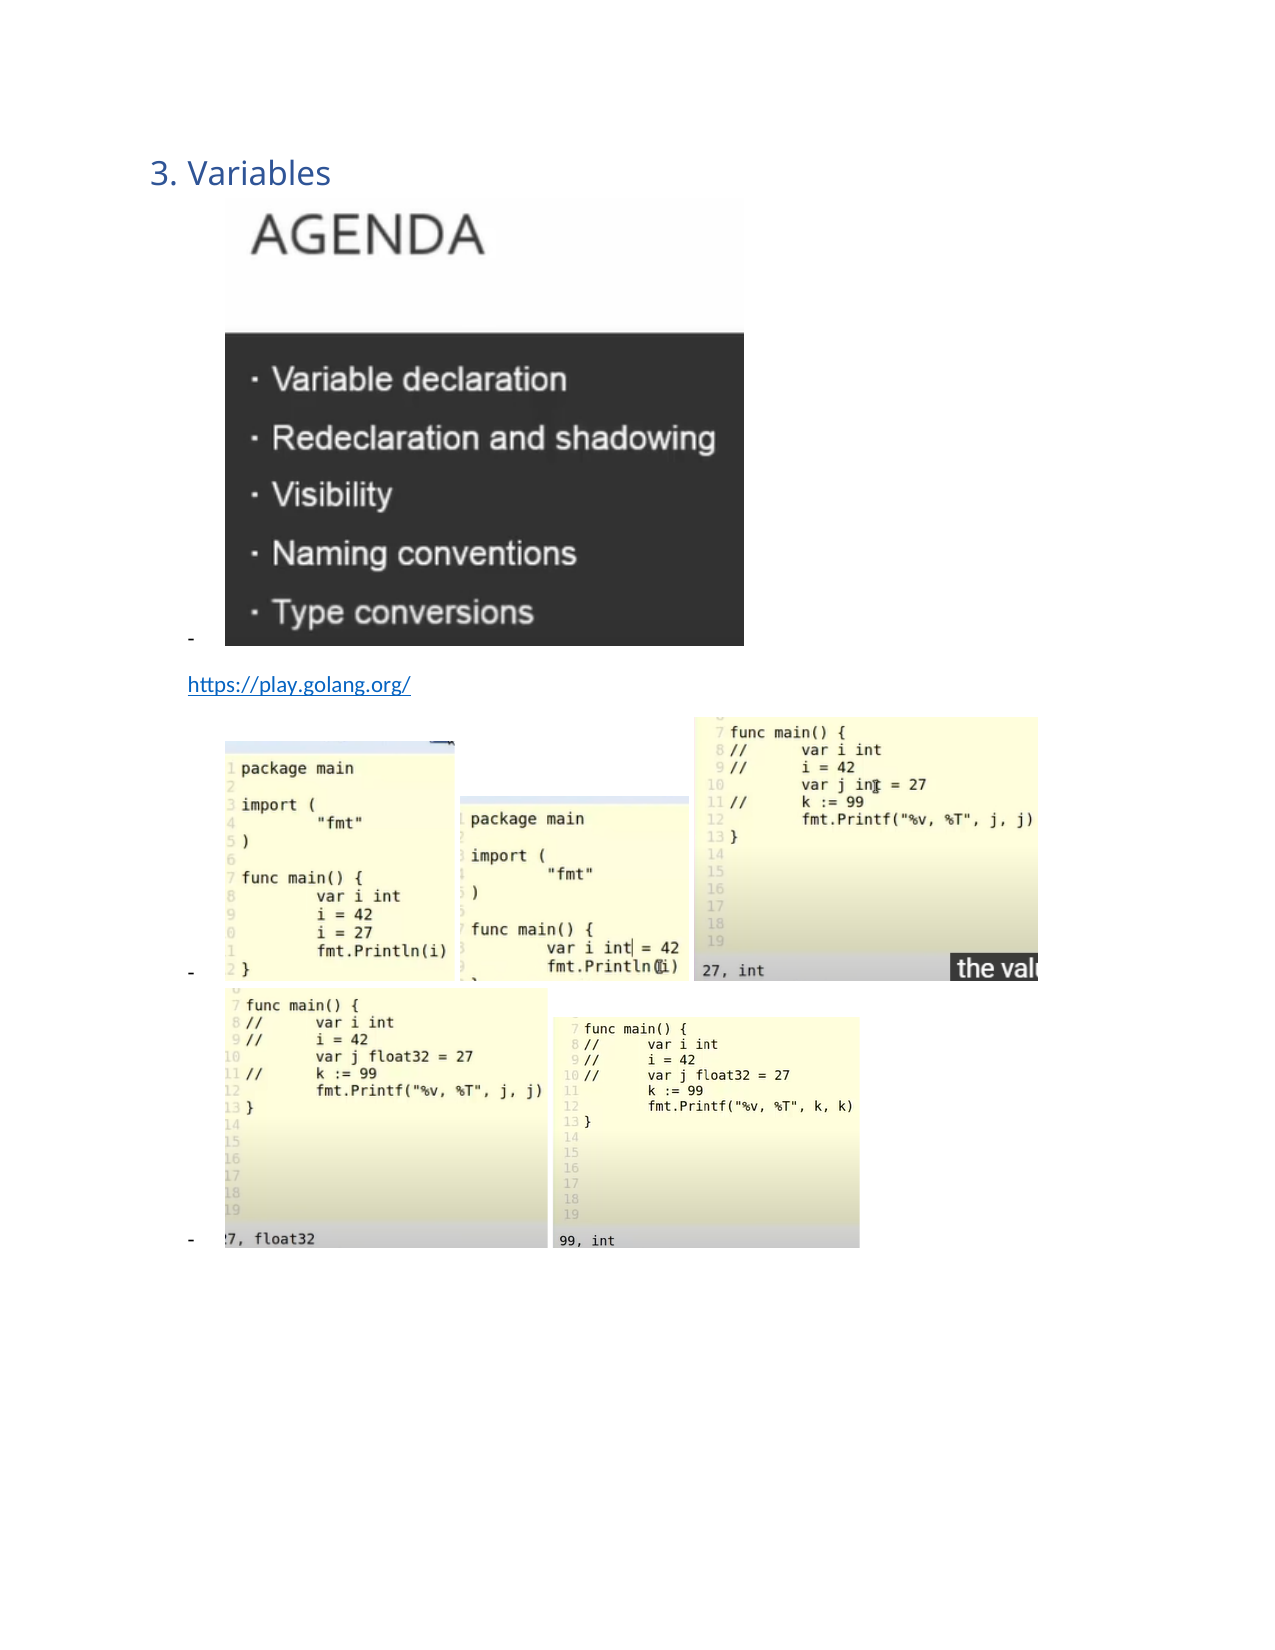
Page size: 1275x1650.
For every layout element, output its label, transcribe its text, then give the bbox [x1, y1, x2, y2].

subtitle Variables [150, 150, 1125, 195]
picture [225, 198, 744, 646]
text https://play.golang.org/ [187, 671, 1125, 698]
picture [460, 796, 689, 981]
picture [552, 1017, 860, 1248]
picture [225, 741, 455, 981]
picture [694, 717, 1038, 981]
picture [225, 988, 548, 1248]
